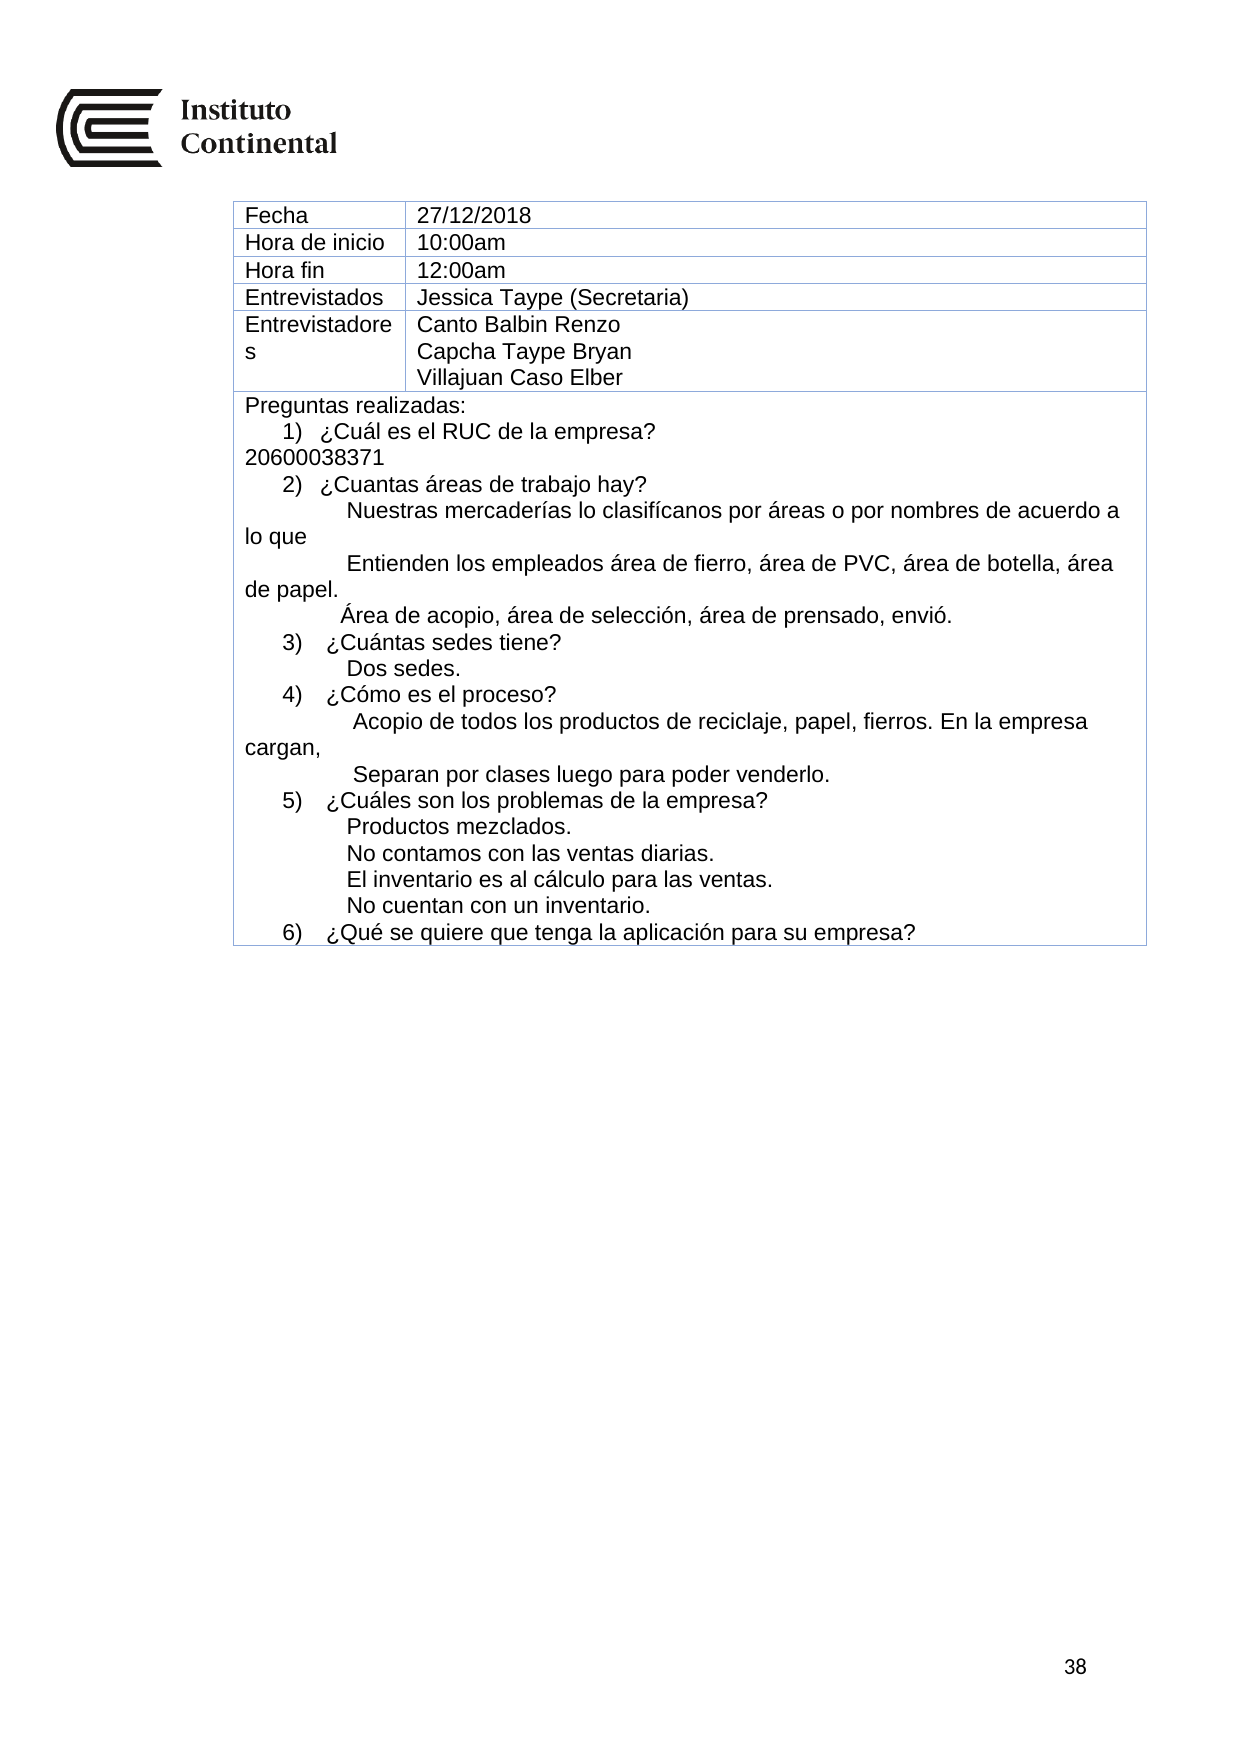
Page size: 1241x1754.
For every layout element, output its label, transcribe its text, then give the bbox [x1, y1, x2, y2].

table_cell Hora de inicio [234, 229, 405, 256]
table_cell 10:00am [406, 229, 1146, 256]
table_cell Preguntas realizadas: ¿Cuál es el RUC de la empresa? 20600038371 ¿Cuantas áreas de trabajo hay? Nuestras mercaderías lo clasifícanos por áreas o por nombres de acuerdo a lo que Entienden los empleados área de fierro, área de PVC, área de botella, área de papel. Área de acopio, área de selección, área de prensado, envió. ¿Cuántas sedes tiene? Dos sedes. ¿Cómo es el proceso? Acopio de todos los productos de reciclaje, papel, fierros. En la empresa cargan, Separan por clases luego para poder venderlo. ¿Cuáles son los problemas de la empresa? Productos mezclados. No contamos con las ventas diarias. El inventario es al cálculo para las ventas. No cuentan con un inventario. ¿Qué se quiere que tenga la aplicación para su empresa? Un sistema de compra venta y almacenamiento, queremos que se pueda registrar los productos que se compra y cuanto tenemos en nuestro almacén. ¿Cada cuánto usarían la aplicación de su sistema? La usaríamos frecuentemente por que a cada rato se hace una compra de los productos y nos brindaría una gran ayuda al momento de las compras. ¿Cuáles son los productos que venden y a que empresa venden más? Vendemos más lo que es chatarra y fierro a la empresa aceros Arequipa. Lo que es todo tipo de papel le vendemos a la empresa de PROVESUR. Lo que es todo tipo de plástico lo vendemos a la empresa de Compac. ¿La venta a la empresa de aceros Arequipa como se realiza? Cuando lo prensamos la chatarra se convierte en fierro ya que nos da mayor ganancia al venderlo sin prensar y nos permite cargar mayor cantidad lo mismo pasa con lo que es lo mismo con el plástico el papel lo cargamos, así como nos traen solo lo seleccionamos que tipo de material es papel blanco, papel de color, etc. 13) ¿La empresa cuenta con Visión y Misión? La empresa no cuenta con una visión y misión por el momento [234, 392, 1146, 945]
table_cell Jessica Taype (Secretaria) [406, 284, 1146, 310]
table_cell Entrevistados [234, 284, 405, 310]
table_cell Entrevistadores [234, 311, 405, 391]
table_cell 12:00am [406, 257, 1146, 283]
table_cell Fecha [234, 202, 405, 228]
picture [56, 89, 337, 167]
table_cell Canto Balbin Renzo Capcha Taype Bryan Villajuan Caso Elber [406, 311, 1146, 391]
table_cell Hora fin [234, 257, 405, 283]
table_cell 27/12/2018 [406, 202, 1146, 228]
